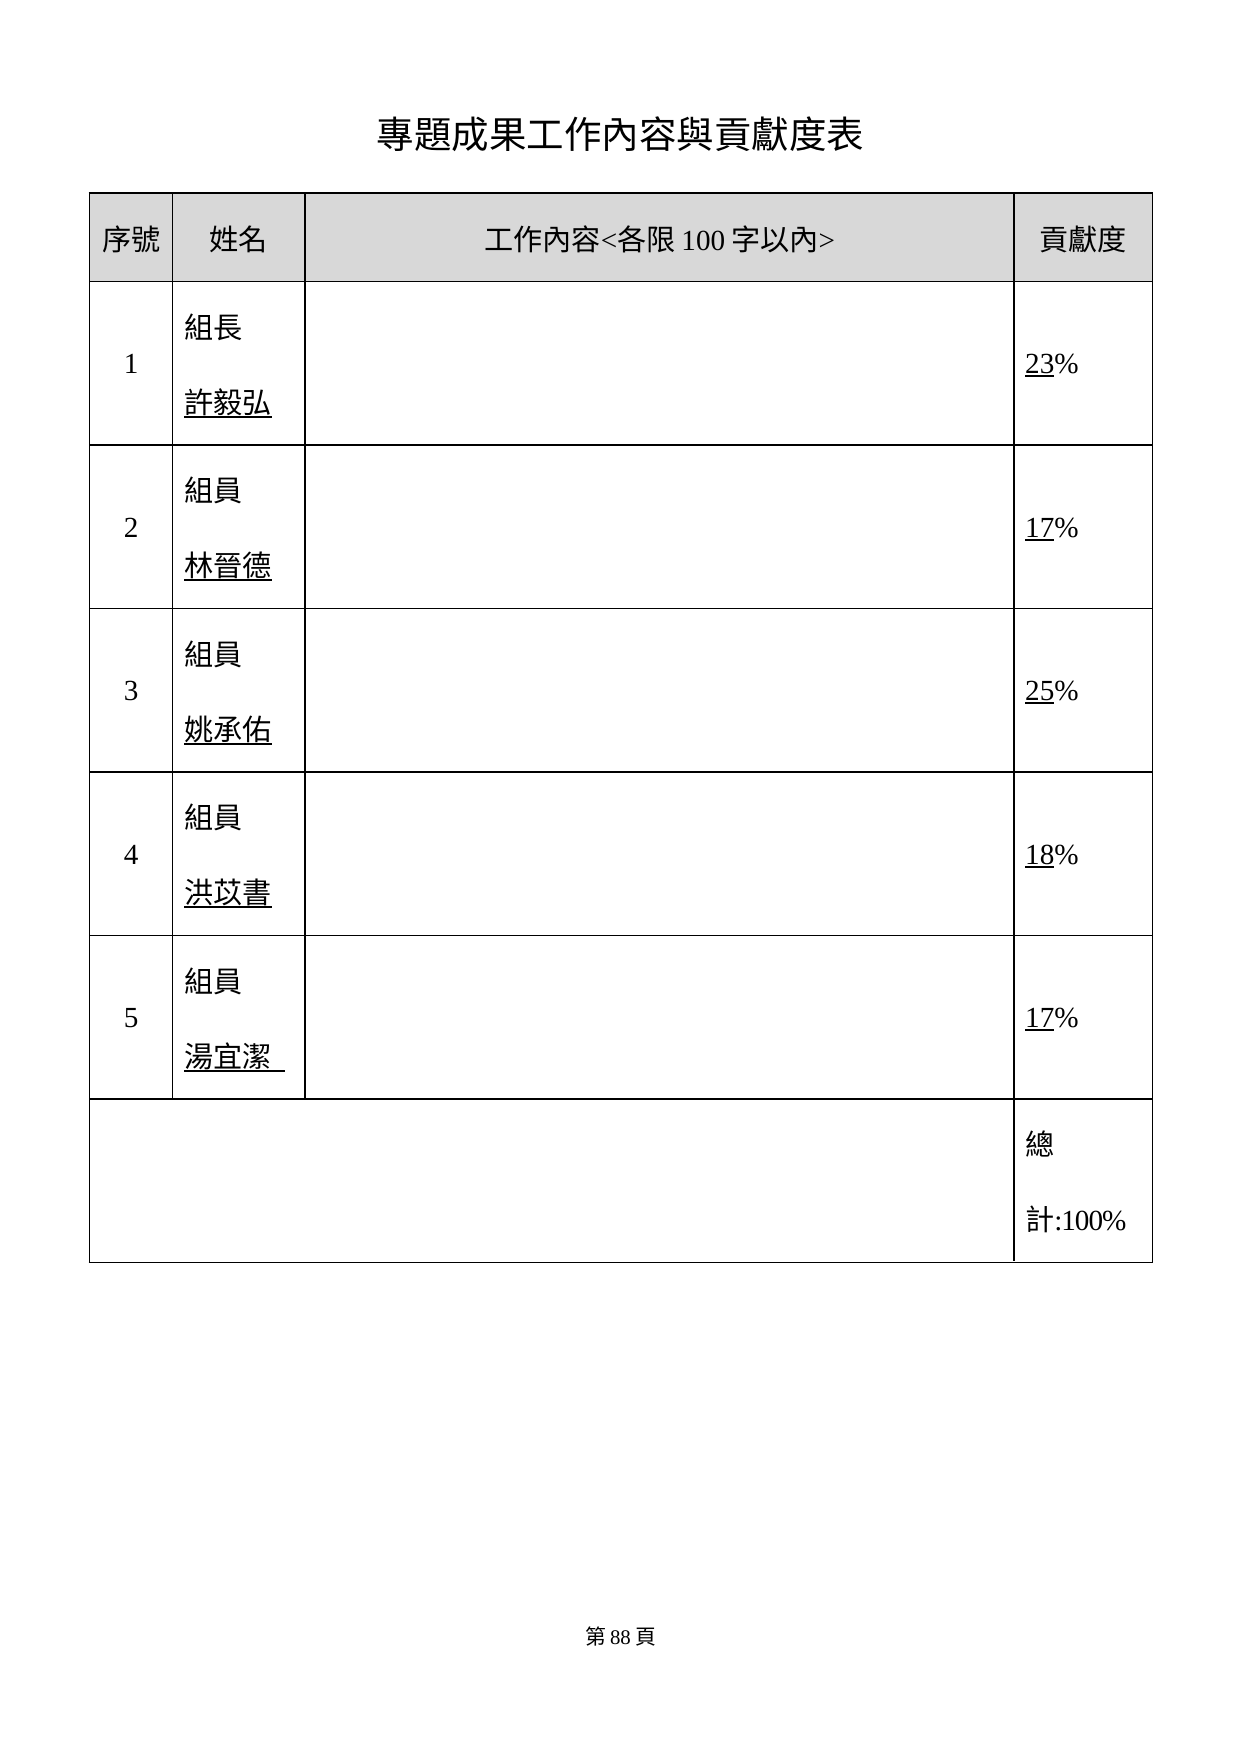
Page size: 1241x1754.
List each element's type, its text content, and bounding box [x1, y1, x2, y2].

table_cell 總計:100% [1015, 1100, 1152, 1261]
table_cell 2 [90, 446, 172, 608]
text 專題成果工作內容與貢獻度表 [89, 104, 1152, 159]
table_cell 25% [1015, 609, 1152, 771]
table_cell 組員 湯宜潔 [173, 936, 304, 1098]
table_cell 4 [90, 773, 172, 934]
table_cell 組員 姚承佑 [173, 609, 304, 771]
table_cell 組員 林晉德 [173, 446, 304, 608]
table_cell 23% [1015, 282, 1152, 444]
table_header 貢獻度 [1015, 194, 1152, 281]
table_cell 5 [90, 936, 172, 1098]
table_header 姓名 [173, 194, 304, 281]
table_cell [306, 609, 1013, 771]
table_cell [90, 1100, 1013, 1261]
table_cell [306, 282, 1013, 444]
table_cell [306, 446, 1013, 608]
table_cell 組員 洪苡書 [173, 773, 304, 934]
table_cell [306, 936, 1013, 1098]
table_cell 3 [90, 609, 172, 771]
table_cell 18% [1015, 773, 1152, 934]
table_cell 17% [1015, 446, 1152, 608]
table_cell [306, 773, 1013, 934]
table_cell 組長 許毅弘 [173, 282, 304, 444]
table_cell 17% [1015, 936, 1152, 1098]
table_header 序號 [90, 194, 172, 281]
table_cell 1 [90, 282, 172, 444]
table_header 工作內容<各限100字以內> [306, 194, 1013, 281]
